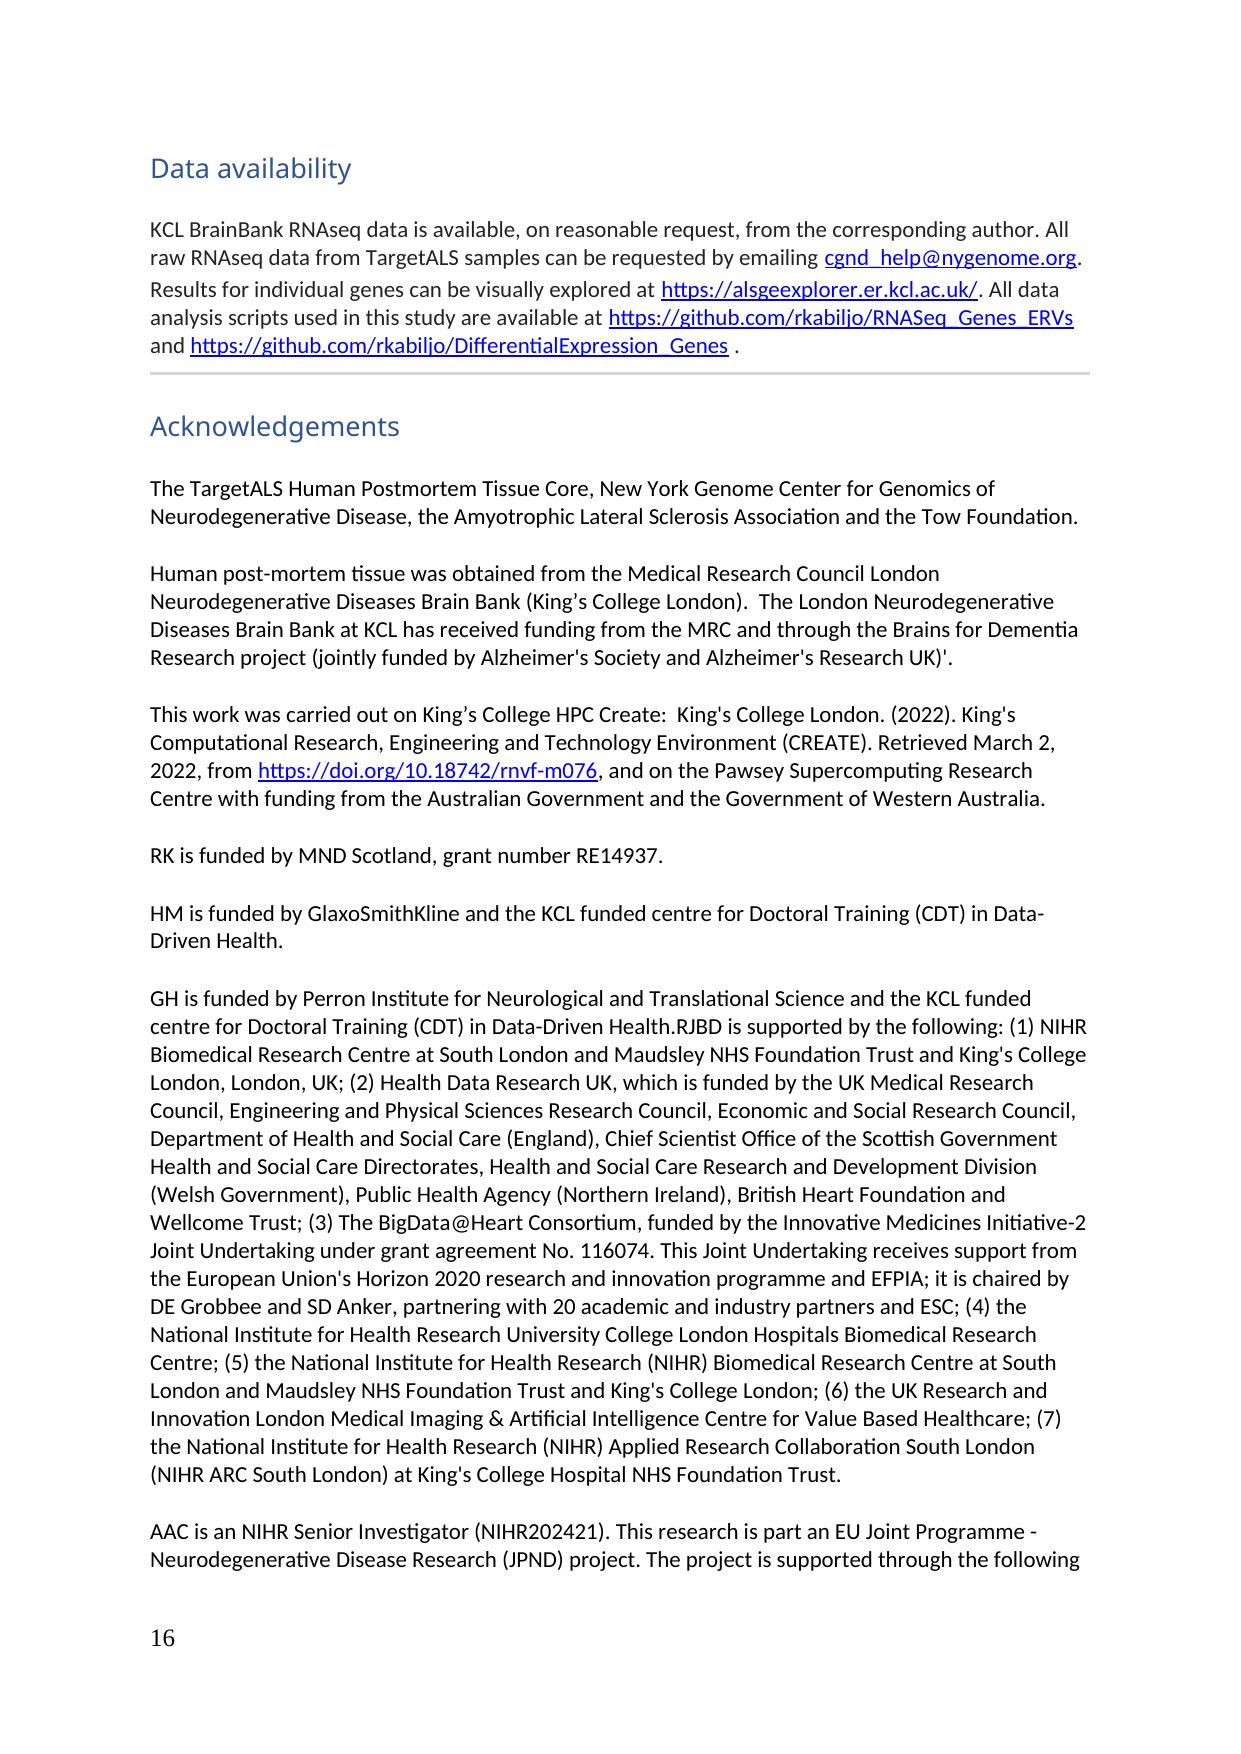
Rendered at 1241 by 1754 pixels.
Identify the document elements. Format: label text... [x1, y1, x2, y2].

text HM is funded by GlaxoSmithKline and the KCL funded centre for Doctoral Training (CDT) in Data-Driven Health. [150, 899, 1090, 955]
text This work was carried out on King’s College HPC Create: King's College London. (2022). King's Computational Research, Engineering and Technology Environment (CREATE). Retrieved March 2, 2022, from https://doi.org/10.18742/rnvf-m076, and on the Pawsey Supercomputing Research Centre with funding from the Australian Government and the Government of Western Australia. [150, 700, 1090, 812]
text The TargetALS Human Postmortem Tissue Core, New York Genome Center for Genomics of Neurodegenerative Disease, the Amyotrophic Lateral Sclerosis Association and the Tow Foundation. [150, 474, 1090, 530]
subtitle KCL BrainBank RNAseq data is available, on reasonable request, from the corresponding author. All raw RNAseq data from TargetALS samples can be requested by emailing cgnd_help@nygenome.org. [150, 215, 1090, 271]
text GH is funded by Perron Institute for Neurological and Translational Science and the KCL funded centre for Doctoral Training (CDT) in Data-Driven Health.RJBD is supported by the following: (1) NIHR Biomedical Research Centre at South London and Maudsley NHS Foundation Trust and King's College London, London, UK; (2) Health Data Research UK, which is funded by the UK Medical Research Council, Engineering and Physical Sciences Research Council, Economic and Social Research Council, Department of Health and Social Care (England), Chief Scientist Office of the Scottish Government Health and Social Care Directorates, Health and Social Care Research and Development Division (Welsh Government), Public Health Agency (Northern Ireland), British Heart Foundation and Wellcome Trust; (3) The BigData@Heart Consortium, funded by the Innovative Medicines Initiative-2 Joint Undertaking under grant agreement No. 116074. This Joint Undertaking receives support from the European Union's Horizon 2020 research and innovation programme and EFPIA; it is chaired by DE Grobbee and SD Anker, partnering with 20 academic and industry partners and ESC; (4) the National Institute for Health Research University College London Hospitals Biomedical Research Centre; (5) the National Institute for Health Research (NIHR) Biomedical Research Centre at South London and Maudsley NHS Foundation Trust and King's College London; (6) the UK Research and Innovation London Medical Imaging & Artificial Intelligence Centre for Value Based Healthcare; (7) the National Institute for Health Research (NIHR) Applied Research Collaboration South London (NIHR ARC South London) at King's College Hospital NHS Foundation Trust. [150, 984, 1090, 1488]
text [150, 1517, 1090, 1573]
text Human post-mortem tissue was obtained from the Medical Research Council London Neurodegenerative Diseases Brain Bank (King’s College London). The London Neurodegenerative Diseases Brain Bank at KCL has received funding from the MRC and through the Brains for Dementia Research project (jointly funded by Alzheimer's Society and Alzheimer's Research UK)'. [150, 559, 1090, 671]
subtitle Acknowledgements [150, 408, 1090, 444]
subtitle Results for individual genes can be visually explored at https://alsgeexplorer.er.kcl.ac.uk/. All data analysis scripts used in this study are available at https://github.com/rkabiljo/RNASeq_Genes_ERVs and https://github.com/rkabiljo/DifferentialExpression_Genes . [150, 275, 1090, 372]
text RK is funded by MND Scotland, grant number RE14937. [150, 841, 1090, 869]
subtitle Data availability [150, 150, 1090, 187]
